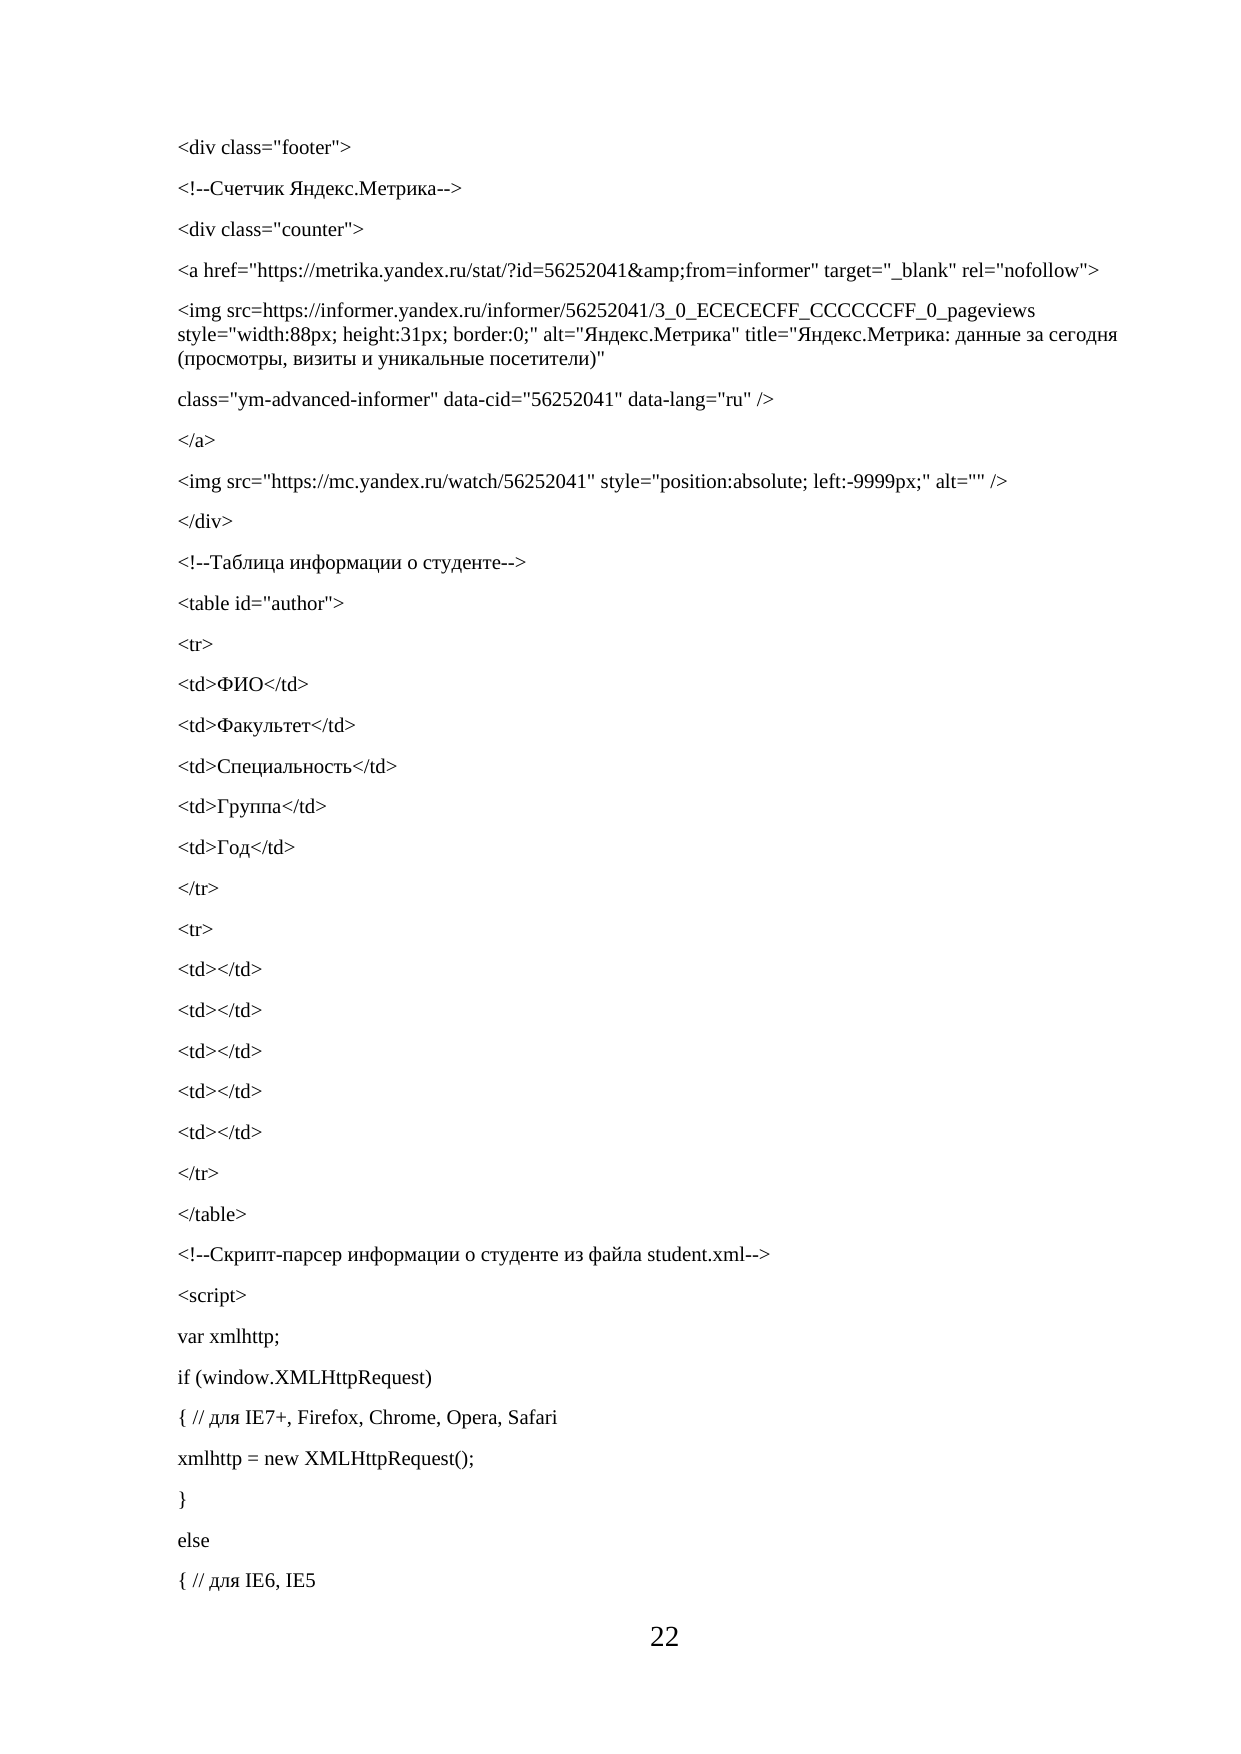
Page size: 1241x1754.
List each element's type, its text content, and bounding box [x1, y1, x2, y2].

text </table> [177, 1202, 1152, 1226]
text { // для IE6, IE5 [177, 1568, 1152, 1592]
text var xmlhttp; [177, 1324, 1152, 1348]
text <!--Счетчик Яндекс.Метрика--> [177, 176, 1152, 200]
text <table id="author"> [177, 591, 1152, 615]
text <div class="counter"> [177, 217, 1152, 241]
text <td></td> [177, 998, 1152, 1022]
text <td>Специальность</td> [177, 754, 1152, 778]
text <td></td> [177, 1120, 1152, 1144]
text <script> [177, 1283, 1152, 1307]
text <!--Таблица информации о студенте--> [177, 550, 1152, 574]
text <img src=https://informer.yandex.ru/informer/56252041/3_0_ECECECFF_CCCCCCFF_0_pageviews style="width:88px; height:31px; border:0;" alt="Яндекс.Метрика" title="Яндекс.Метрика: данные за сегодня (просмотры, визиты и уникальные посетители)" [177, 298, 1152, 370]
text { // для IE7+, Firefox, Chrome, Opera, Safari [177, 1405, 1152, 1429]
text <td></td> [177, 1039, 1152, 1063]
text class="ym-advanced-informer" data-cid="56252041" data-lang="ru" /> [177, 387, 1152, 411]
text if (window.XMLHttpRequest) [177, 1364, 1152, 1389]
text <img src="https://mc.yandex.ru/watch/56252041" style="position:absolute; left:-9999px;" alt="" /> [177, 468, 1152, 493]
text else [177, 1527, 1152, 1552]
text </div> [177, 509, 1152, 533]
text <!--Скрипт-парсер информации о студенте из файла student.xml--> [177, 1242, 1152, 1266]
text xmlhttp = new XMLHttpRequest(); [177, 1446, 1152, 1470]
text <td></td> [177, 1079, 1152, 1103]
text <div class="footer"> [177, 135, 1152, 159]
text </tr> [177, 876, 1152, 900]
text <td></td> [177, 957, 1152, 981]
text <td>Год</td> [177, 835, 1152, 859]
text </a> [177, 428, 1152, 452]
text <a href="https://metrika.yandex.ru/stat/?id=56252041&amp;from=informer" target="_blank" rel="nofollow"> [177, 257, 1152, 282]
text <td>ФИО</td> [177, 672, 1152, 696]
text </tr> [177, 1161, 1152, 1185]
text } [177, 1487, 1152, 1511]
text <td>Группа</td> [177, 794, 1152, 818]
text <tr> [177, 917, 1152, 941]
text <td>Факультет</td> [177, 713, 1152, 737]
text <tr> [177, 631, 1152, 656]
